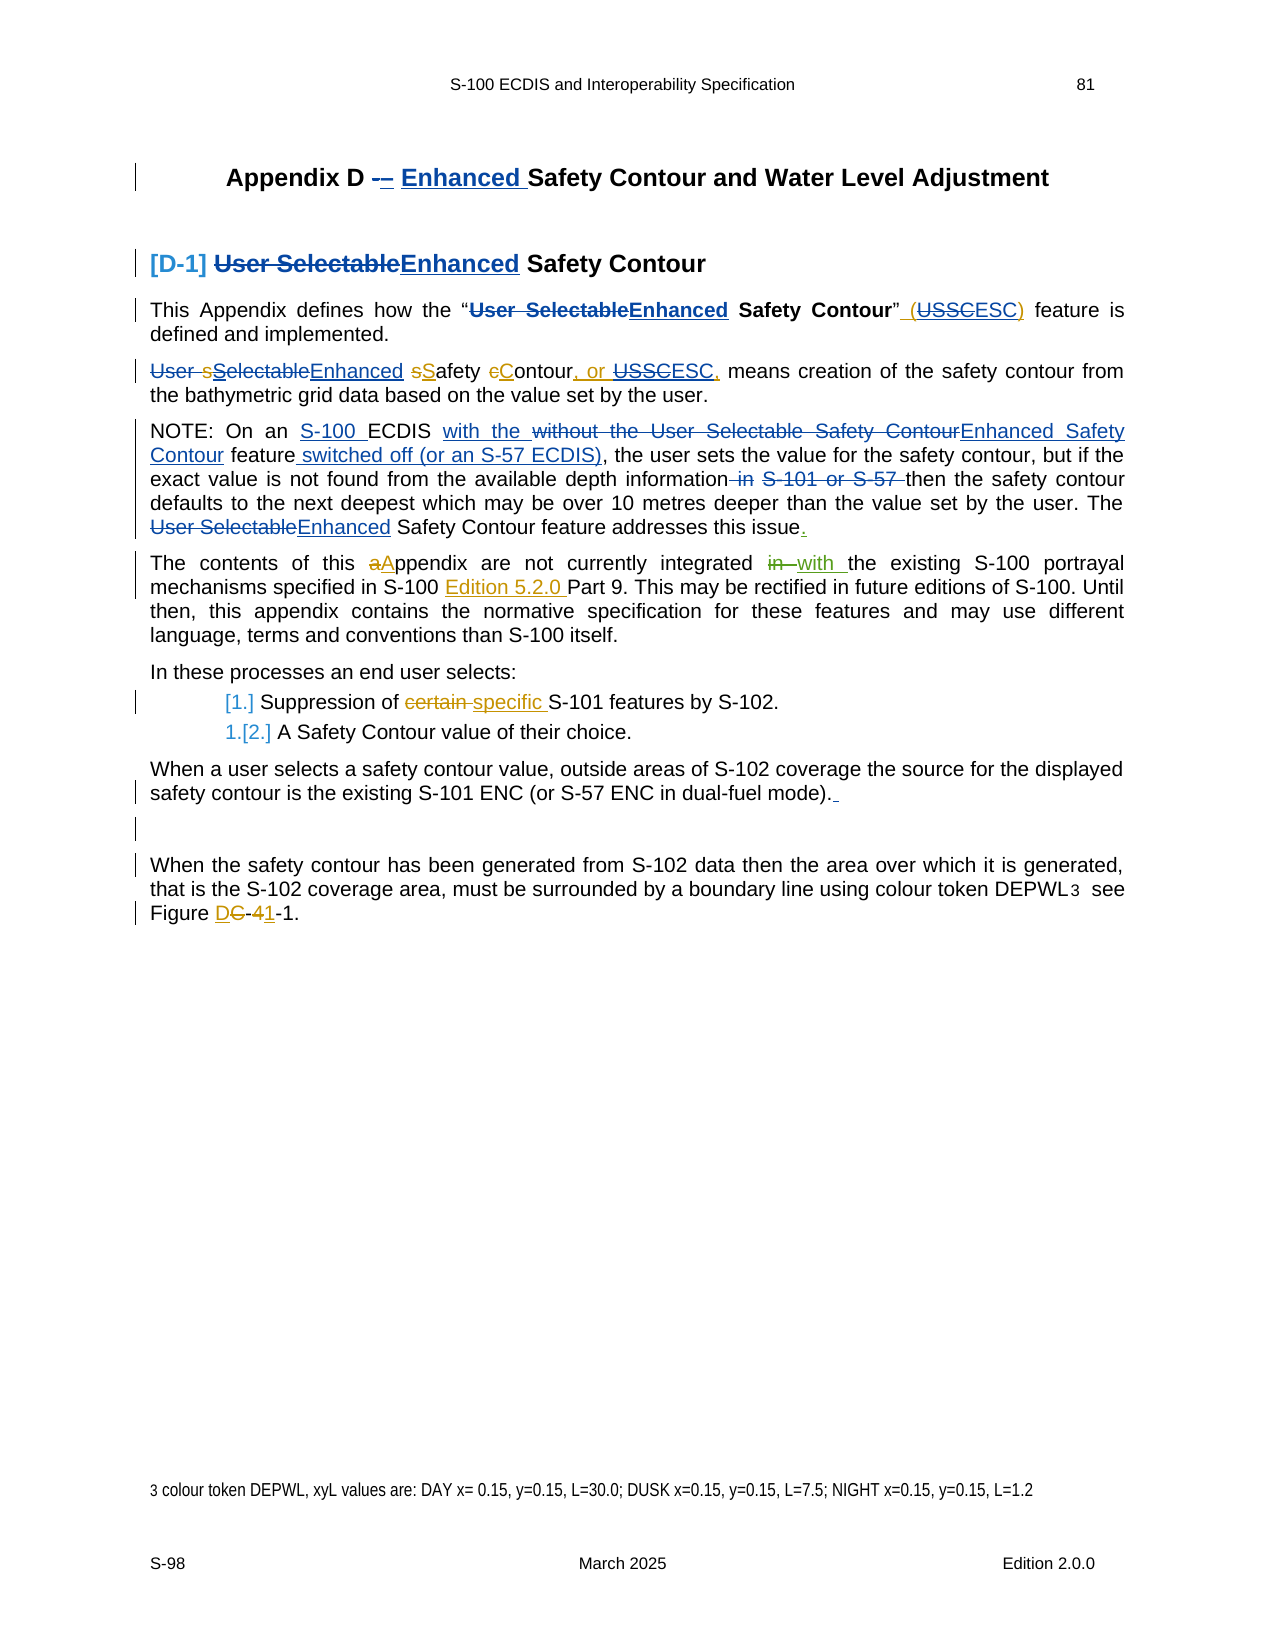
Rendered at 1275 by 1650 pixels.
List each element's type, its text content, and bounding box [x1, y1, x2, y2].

text In these processes an end user selects: [150, 659, 1125, 683]
list Suppression of S-101 features by S-102. [225, 690, 1125, 714]
text When a user selects a safety contour value, outside areas of S-102 coverage the source for the displayed safety contour is the existing S-101 ENC (or S-57 ENC in dual-fuel mode). [150, 756, 1125, 804]
list A Safety Contour value of their choice. [225, 720, 1125, 744]
text afety ontour means creation of the safety contour from the bathymetric grid data based on the value set by the user. [150, 358, 1125, 406]
text This Appendix defines how the “ Safety Contour” feature is defined and implemented. [150, 298, 1125, 346]
text When the safety contour has been generated from S-102 data then the area over which it is generated, that is the S-102 coverage area, must be surrounded by a boundary line using colour token DEPWL see Figure --1. [150, 853, 1125, 925]
subtitle Appendix D Safety Contour and Water Level Adjustment [150, 162, 1125, 191]
text NOTE: On an ECDIS feature, the user sets the value for the safety contour, but if the exact value is not found from the available depth information then the safety contour defaults to the next deepest which may be over 10 metres deeper than the value set by the user. The Safety Contour feature addresses this issue [150, 419, 1125, 539]
subtitle Safety Contour [150, 248, 1125, 277]
text The contents of this ppendix are not currently integrated the existing S-100 portrayal mechanisms specified in S-100 Part 9. This may be rectified in future editions of S-100. Until then, this appendix contains the normative specification for these features and may use different language, terms and conventions than S-100 itself. [150, 551, 1125, 647]
